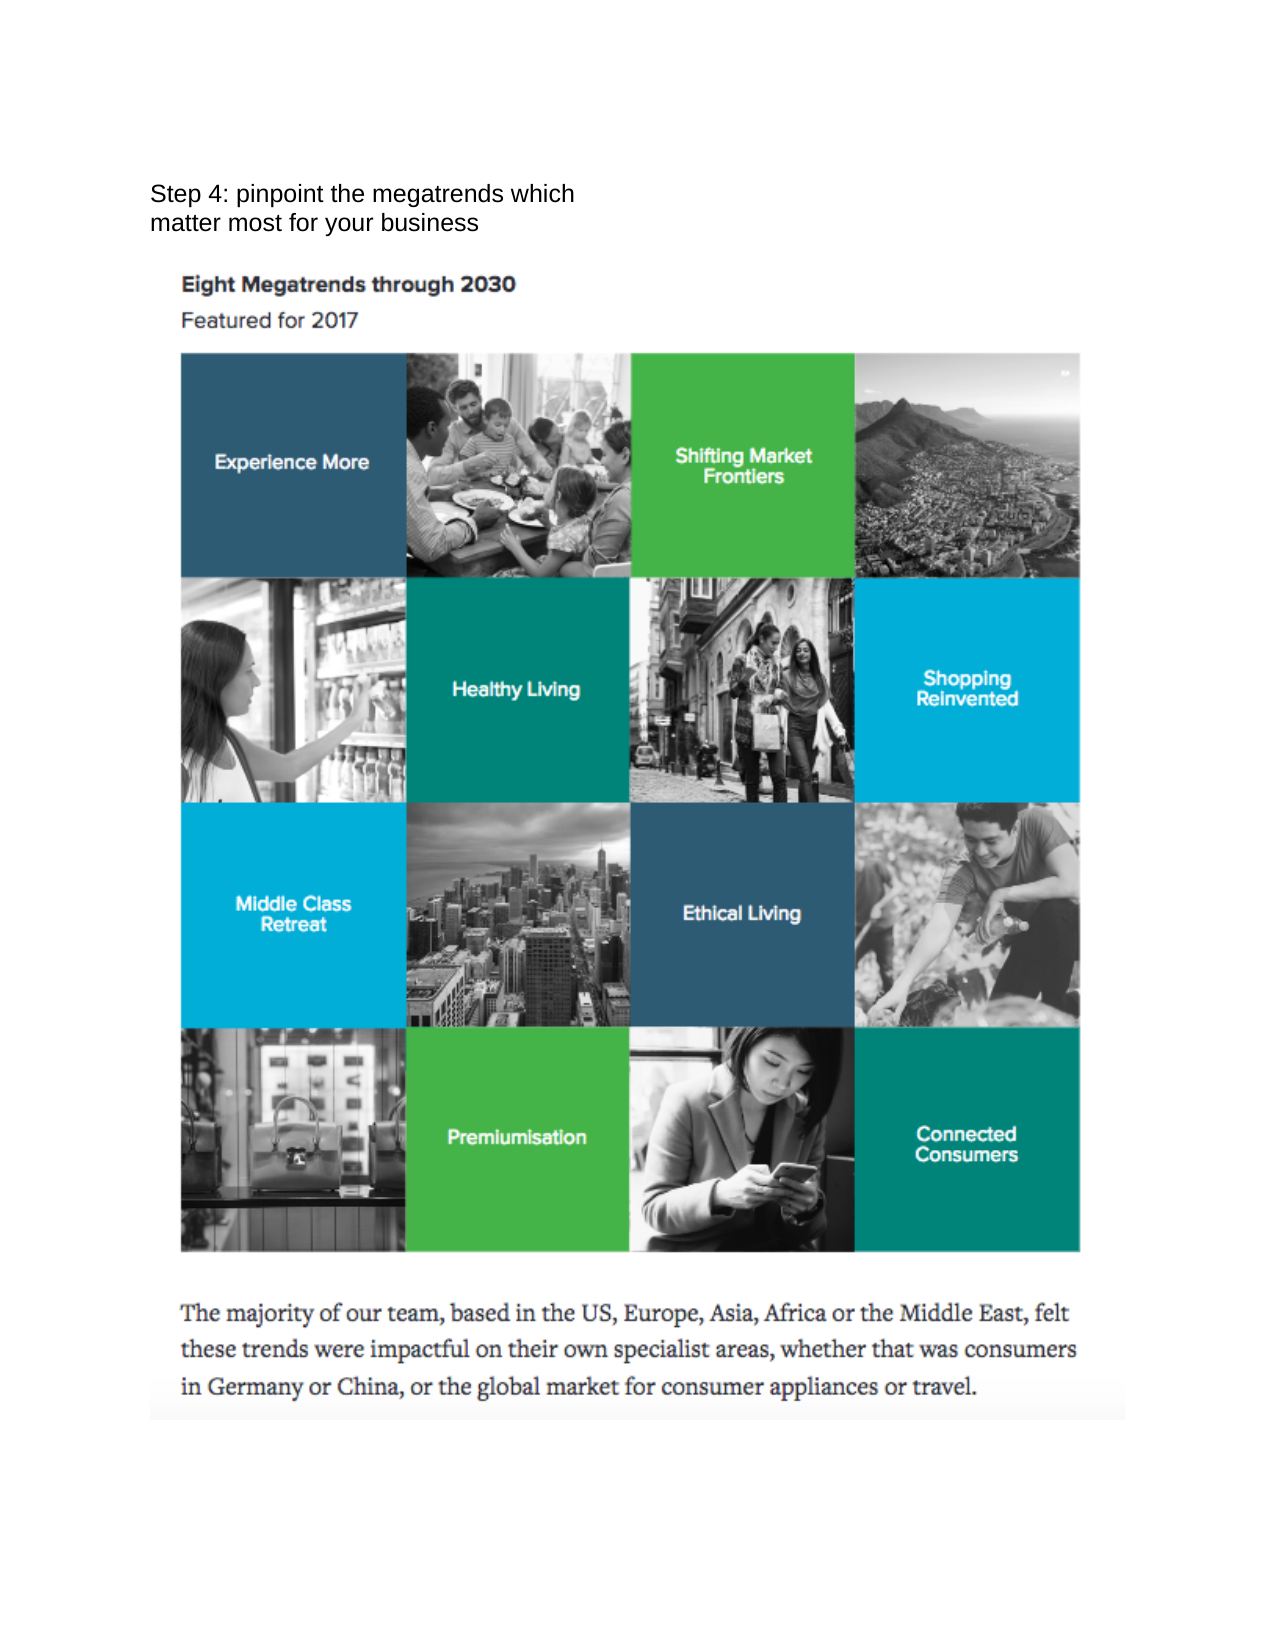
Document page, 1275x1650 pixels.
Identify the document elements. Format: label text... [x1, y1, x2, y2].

picture [150, 265, 1125, 1420]
text matter most for your business [150, 207, 1125, 236]
text Step 4: pinpoint the megatrends which [150, 179, 1125, 207]
